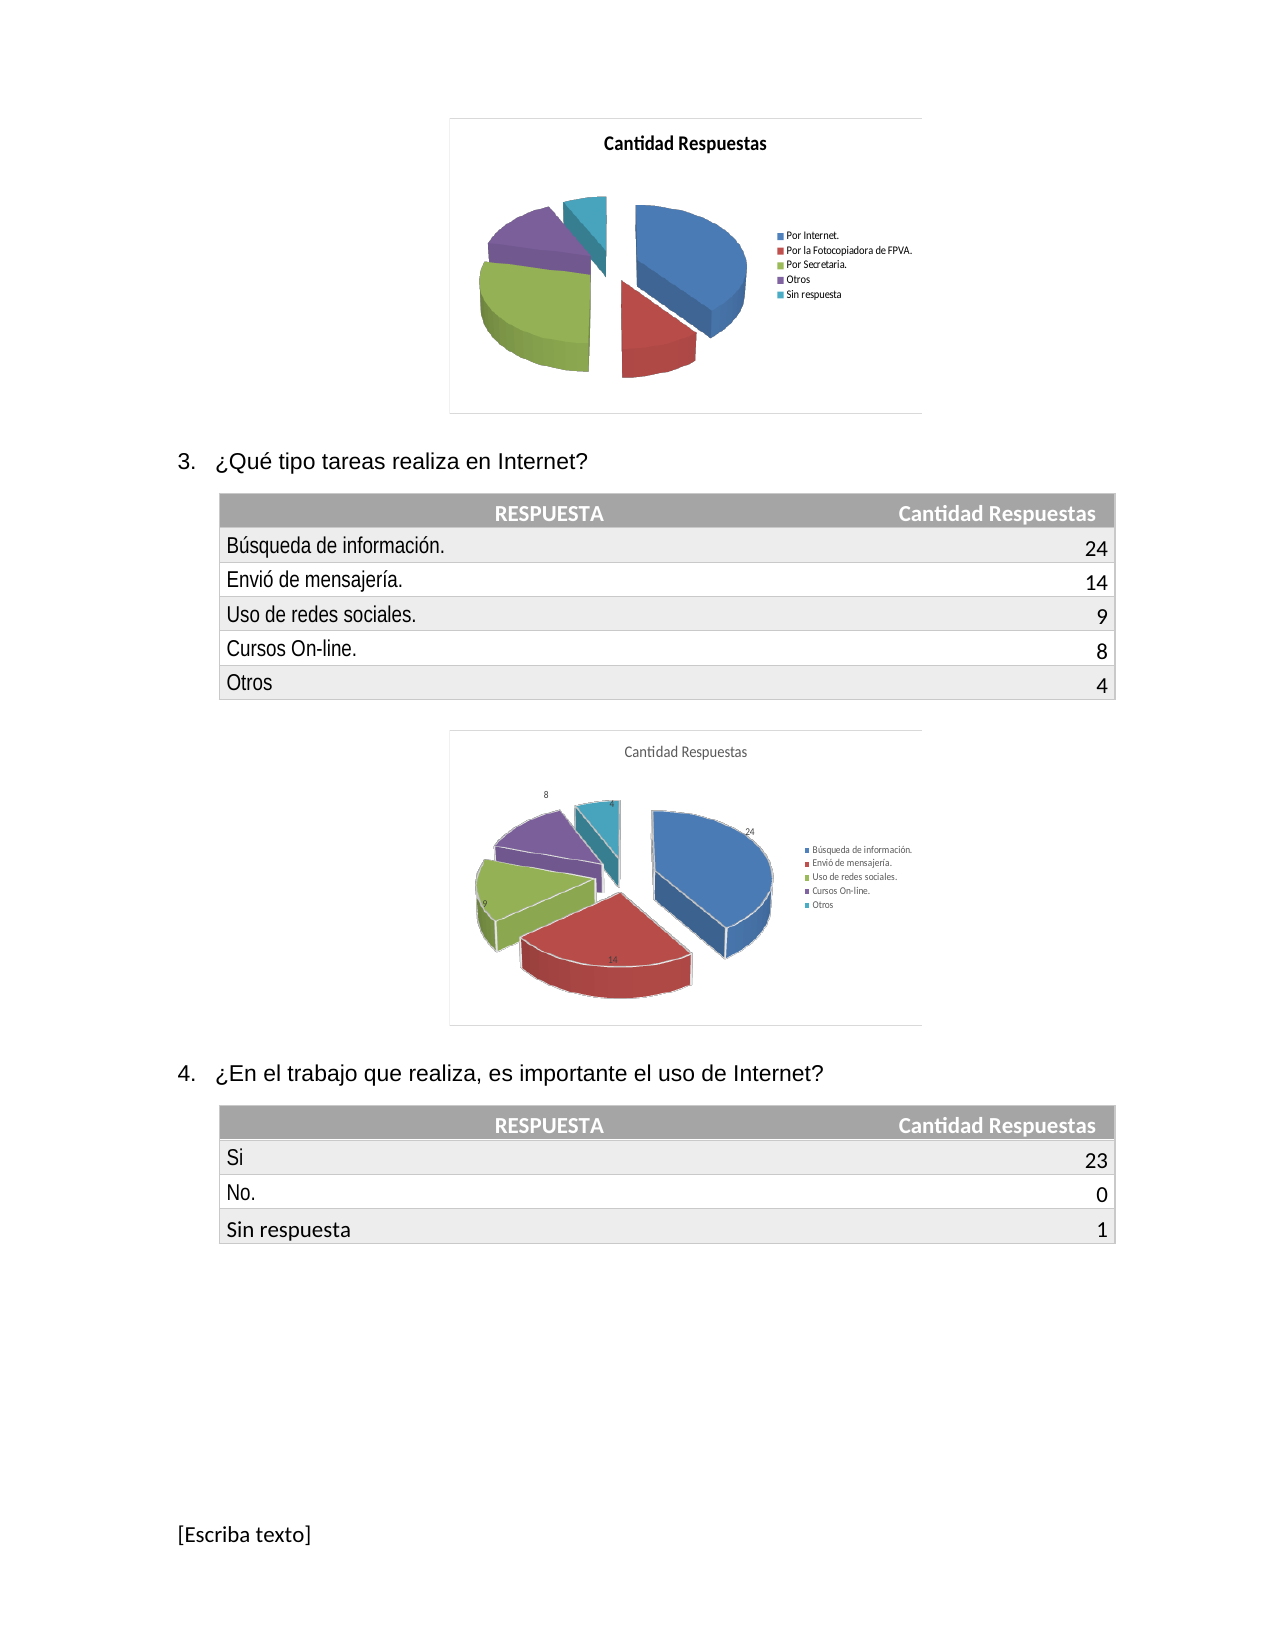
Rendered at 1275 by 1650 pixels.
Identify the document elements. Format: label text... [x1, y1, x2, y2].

table_cell 4 [879, 666, 1114, 699]
table_cell Si [220, 1141, 879, 1174]
table_cell Cursos On-line. [220, 631, 879, 665]
table_cell Uso de redes sociales. [220, 597, 879, 630]
table_cell Búsqueda de información. [220, 528, 879, 562]
table_header Cantidad Respuestas [879, 494, 1114, 527]
table_cell Otros [220, 666, 879, 699]
list ¿En el trabajo que realiza, es importante el uso de Internet? [177, 1060, 1157, 1086]
table_cell 9 [879, 597, 1114, 630]
table_cell 1 [879, 1209, 1114, 1243]
table_cell 8 [879, 631, 1114, 665]
table_cell No. [220, 1175, 879, 1208]
table_cell 24 [879, 528, 1114, 562]
table_cell 14 [879, 563, 1114, 596]
table_cell Sin respuesta [220, 1209, 879, 1243]
table_header Cantidad Respuestas [879, 1106, 1114, 1139]
table_header RESPUESTA [220, 1106, 879, 1139]
table_cell 0 [879, 1175, 1114, 1208]
table_header RESPUESTA [220, 494, 879, 527]
list ¿Qué tipo tareas realiza en Internet? [177, 448, 1157, 474]
table_cell Envió de mensajería. [220, 563, 879, 596]
table_cell 23 [879, 1141, 1114, 1174]
